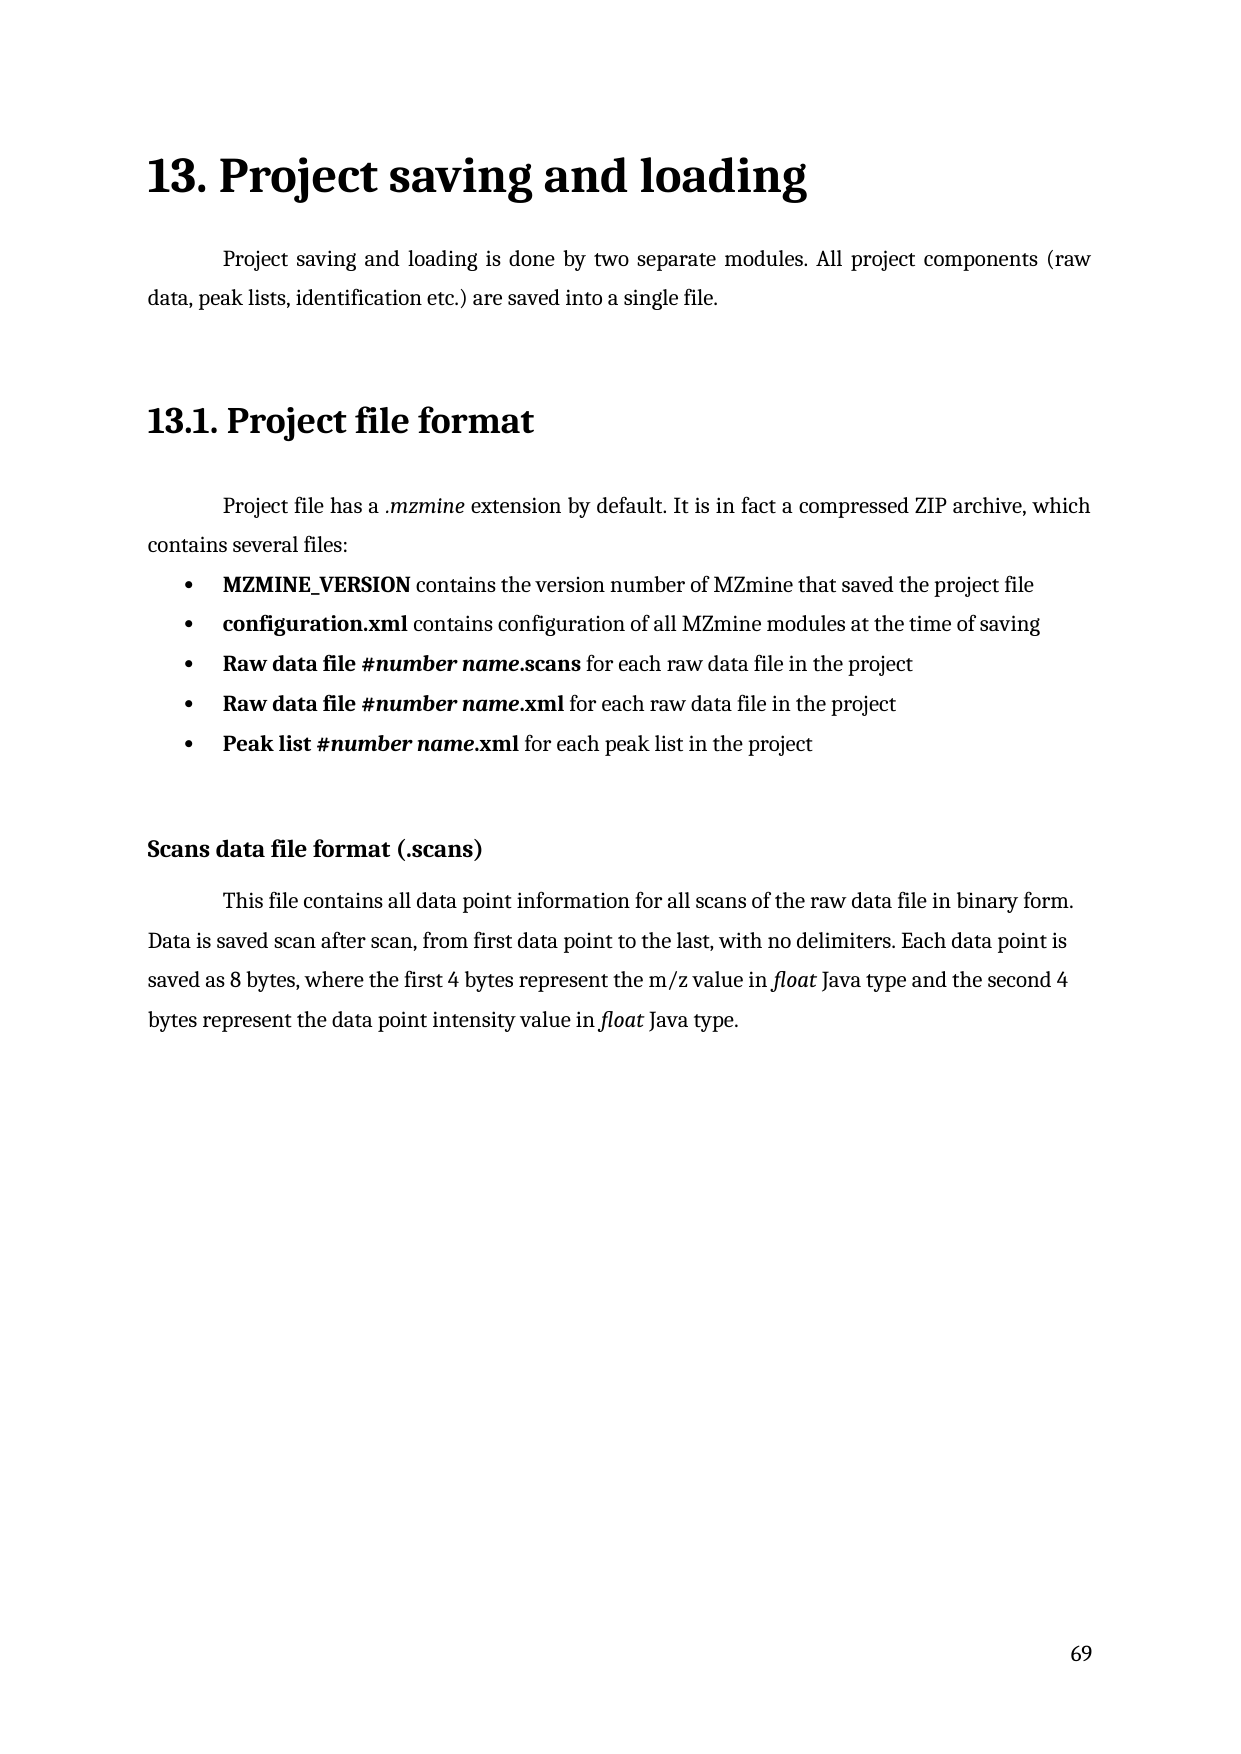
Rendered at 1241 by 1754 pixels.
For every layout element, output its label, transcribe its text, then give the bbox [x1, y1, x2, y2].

list configuration.xml contains configuration of all MZmine modules at the time of saving [185, 611, 1092, 638]
text This file contains all data point information for all scans of the raw data file in binary form. Data is saved scan after scan, from first data point to the last, with no delimiters. Each data point is saved as 8 bytes, where the first 4 bytes represent the m/z value in float Java type and the second 4 bytes represent the data point intensity value in float Java type. [148, 888, 1092, 1033]
subtitle Project file format [148, 399, 1092, 442]
list Raw data file #number name.scans for each raw data file in the project [185, 651, 1092, 677]
text Project saving and loading is done by two separate modules. All project components (raw data, peak lists, identification etc.) are saved into a single file. [148, 245, 1092, 311]
list Peak list #number name.xml for each peak list in the project [185, 730, 1092, 757]
list MZMINE_VERSION contains the version number of MZmine that saved the project file [185, 572, 1092, 598]
text Project file has a .mzmine extension by default. It is in fact a compressed ZIP archive, which contains several files: [148, 492, 1092, 558]
list Raw data file #number name.xml for each raw data file in the project [185, 691, 1092, 717]
subtitle Project saving and loading [148, 148, 1092, 205]
subtitle Scans data file format (.scans) [148, 834, 1092, 863]
